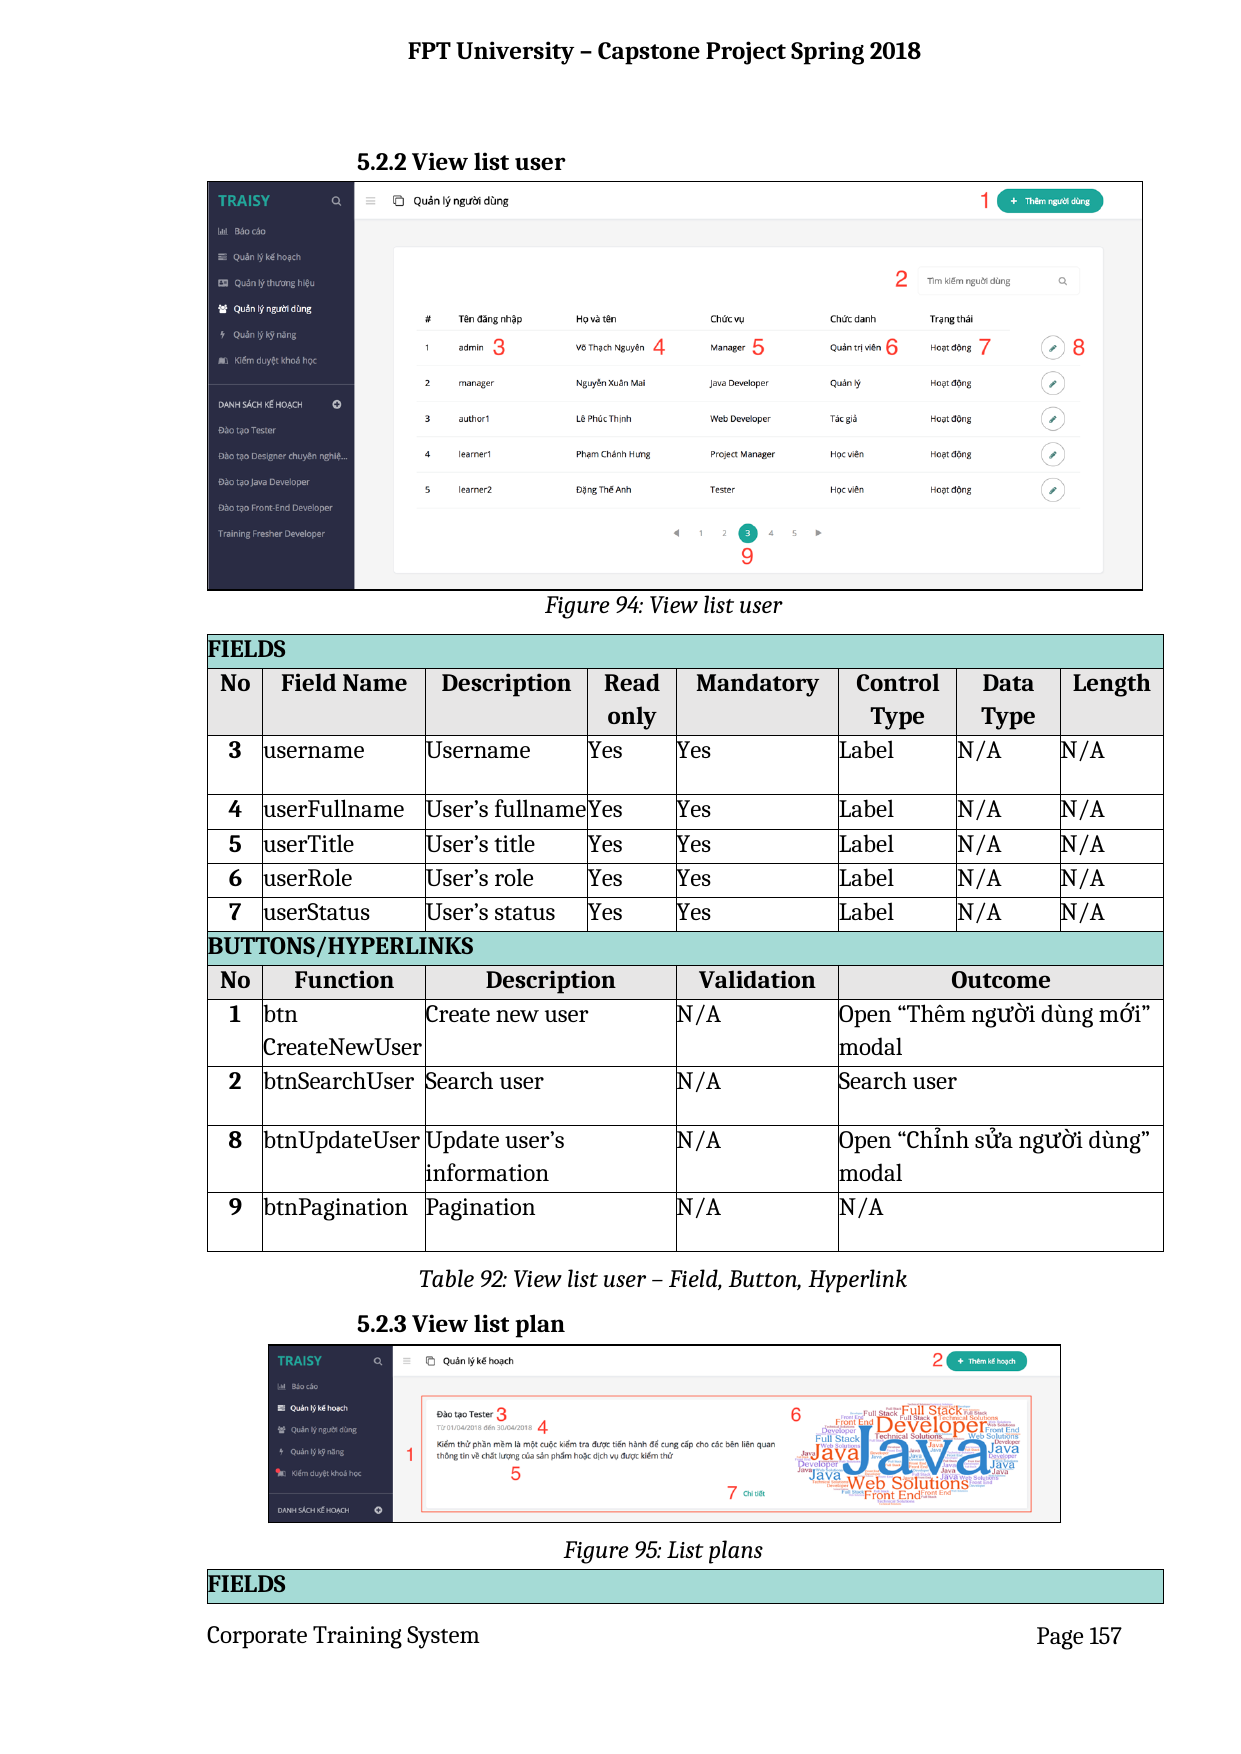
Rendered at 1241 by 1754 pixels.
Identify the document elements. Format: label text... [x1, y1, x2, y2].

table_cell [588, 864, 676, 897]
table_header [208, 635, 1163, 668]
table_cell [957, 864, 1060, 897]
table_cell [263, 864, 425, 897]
subtitle 5.2.2 View list user [357, 148, 1124, 176]
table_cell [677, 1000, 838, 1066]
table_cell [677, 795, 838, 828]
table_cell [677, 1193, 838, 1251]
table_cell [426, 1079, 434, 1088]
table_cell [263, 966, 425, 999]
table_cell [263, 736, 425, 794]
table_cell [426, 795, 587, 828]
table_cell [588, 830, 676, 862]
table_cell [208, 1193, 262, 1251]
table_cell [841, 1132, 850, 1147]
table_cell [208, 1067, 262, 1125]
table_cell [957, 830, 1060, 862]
text Figure 95: List plans [207, 1536, 1122, 1565]
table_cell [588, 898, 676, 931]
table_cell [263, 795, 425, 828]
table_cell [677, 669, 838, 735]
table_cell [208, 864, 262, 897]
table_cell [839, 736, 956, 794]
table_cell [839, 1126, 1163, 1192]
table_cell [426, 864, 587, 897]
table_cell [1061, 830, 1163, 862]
picture [269, 1346, 1060, 1522]
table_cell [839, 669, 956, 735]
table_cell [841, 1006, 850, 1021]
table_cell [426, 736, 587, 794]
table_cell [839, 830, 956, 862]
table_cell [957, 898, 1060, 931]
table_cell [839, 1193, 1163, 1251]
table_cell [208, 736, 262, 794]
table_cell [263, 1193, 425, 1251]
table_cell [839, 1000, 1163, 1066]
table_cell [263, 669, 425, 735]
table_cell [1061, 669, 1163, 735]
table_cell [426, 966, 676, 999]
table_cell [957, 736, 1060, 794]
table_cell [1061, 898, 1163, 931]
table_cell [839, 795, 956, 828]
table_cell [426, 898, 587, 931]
subtitle 5.2.3 View list plan [357, 1310, 1124, 1339]
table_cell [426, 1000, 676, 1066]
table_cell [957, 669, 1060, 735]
text Figure 94: View list user [207, 591, 1122, 620]
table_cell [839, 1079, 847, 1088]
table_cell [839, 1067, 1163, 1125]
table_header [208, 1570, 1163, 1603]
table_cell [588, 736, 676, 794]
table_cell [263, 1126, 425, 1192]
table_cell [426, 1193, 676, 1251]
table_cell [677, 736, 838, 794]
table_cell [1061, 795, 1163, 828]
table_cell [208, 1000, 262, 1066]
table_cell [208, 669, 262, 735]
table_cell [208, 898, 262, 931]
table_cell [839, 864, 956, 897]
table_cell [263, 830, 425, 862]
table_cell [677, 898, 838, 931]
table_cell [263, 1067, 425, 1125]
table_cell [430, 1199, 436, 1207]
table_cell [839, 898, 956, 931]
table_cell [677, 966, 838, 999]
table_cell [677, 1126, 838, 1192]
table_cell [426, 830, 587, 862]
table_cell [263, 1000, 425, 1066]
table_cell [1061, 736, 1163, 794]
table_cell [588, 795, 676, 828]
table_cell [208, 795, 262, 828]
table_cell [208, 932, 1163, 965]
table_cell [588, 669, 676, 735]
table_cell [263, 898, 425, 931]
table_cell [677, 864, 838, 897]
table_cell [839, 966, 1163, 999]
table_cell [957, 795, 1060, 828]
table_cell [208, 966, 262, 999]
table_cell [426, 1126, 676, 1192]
list Table 92: View list user – Field, Button, Hyperlink [207, 1264, 1122, 1293]
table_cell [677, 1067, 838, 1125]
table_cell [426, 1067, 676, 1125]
picture [208, 182, 1142, 589]
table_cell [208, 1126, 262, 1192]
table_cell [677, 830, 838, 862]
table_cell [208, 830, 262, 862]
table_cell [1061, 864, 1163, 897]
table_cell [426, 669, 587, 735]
